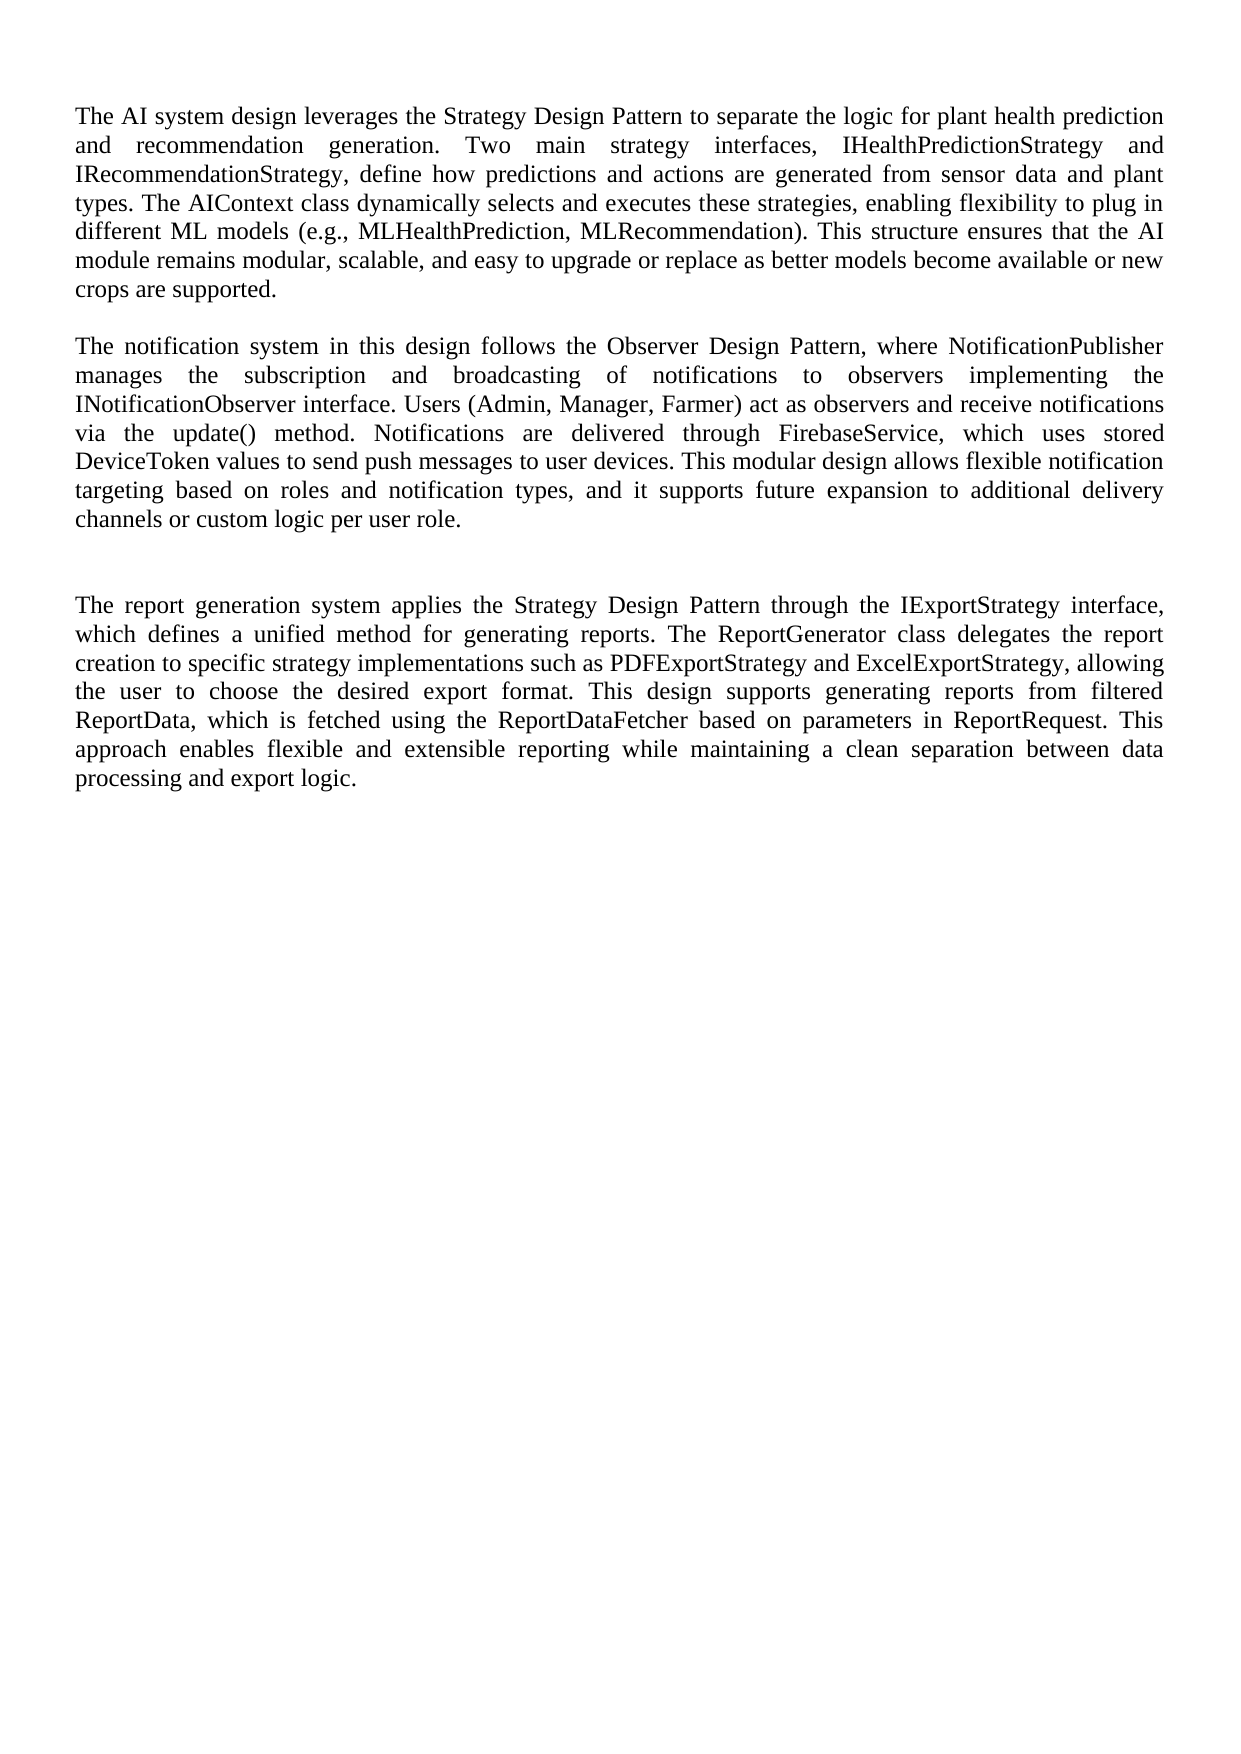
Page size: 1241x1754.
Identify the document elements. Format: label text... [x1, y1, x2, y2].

text The AI system design leverages the Strategy Design Pattern to separate the logic for plant health prediction and recommendation generation. Two main strategy interfaces, IHealthPredictionStrategy and IRecommendationStrategy, define how predictions and actions are generated from sensor data and plant types. The AIContext class dynamically selects and executes these strategies, enabling flexibility to plug in different ML models (e.g., MLHealthPrediction, MLRecommendation). This structure ensures that the AI module remains modular, scalable, and easy to upgrade or replace as better models become available or new crops are supported. [75, 101, 1165, 303]
text The notification system in this design follows the Observer Design Pattern, where NotificationPublisher manages the subscription and broadcasting of notifications to observers implementing the INotificationObserver interface. Users (Admin, Manager, Farmer) act as observers and receive notifications via the update() method. Notifications are delivered through FirebaseService, which uses stored DeviceToken values to send push messages to user devices. This modular design allows flexible notification targeting based on roles and notification types, and it supports future expansion to additional delivery channels or custom logic per user role. [75, 331, 1165, 533]
text The report generation system applies the Strategy Design Pattern through the IExportStrategy interface, which defines a unified method for generating reports. The ReportGenerator class delegates the report creation to specific strategy implementations such as PDFExportStrategy and ExcelExportStrategy, allowing the user to choose the desired export format. This design supports generating reports from filtered ReportData, which is fetched using the ReportDataFetcher based on parameters in ReportRequest. This approach enables flexible and extensible reporting while maintaining a clean separation between data processing and export logic. [75, 590, 1165, 791]
